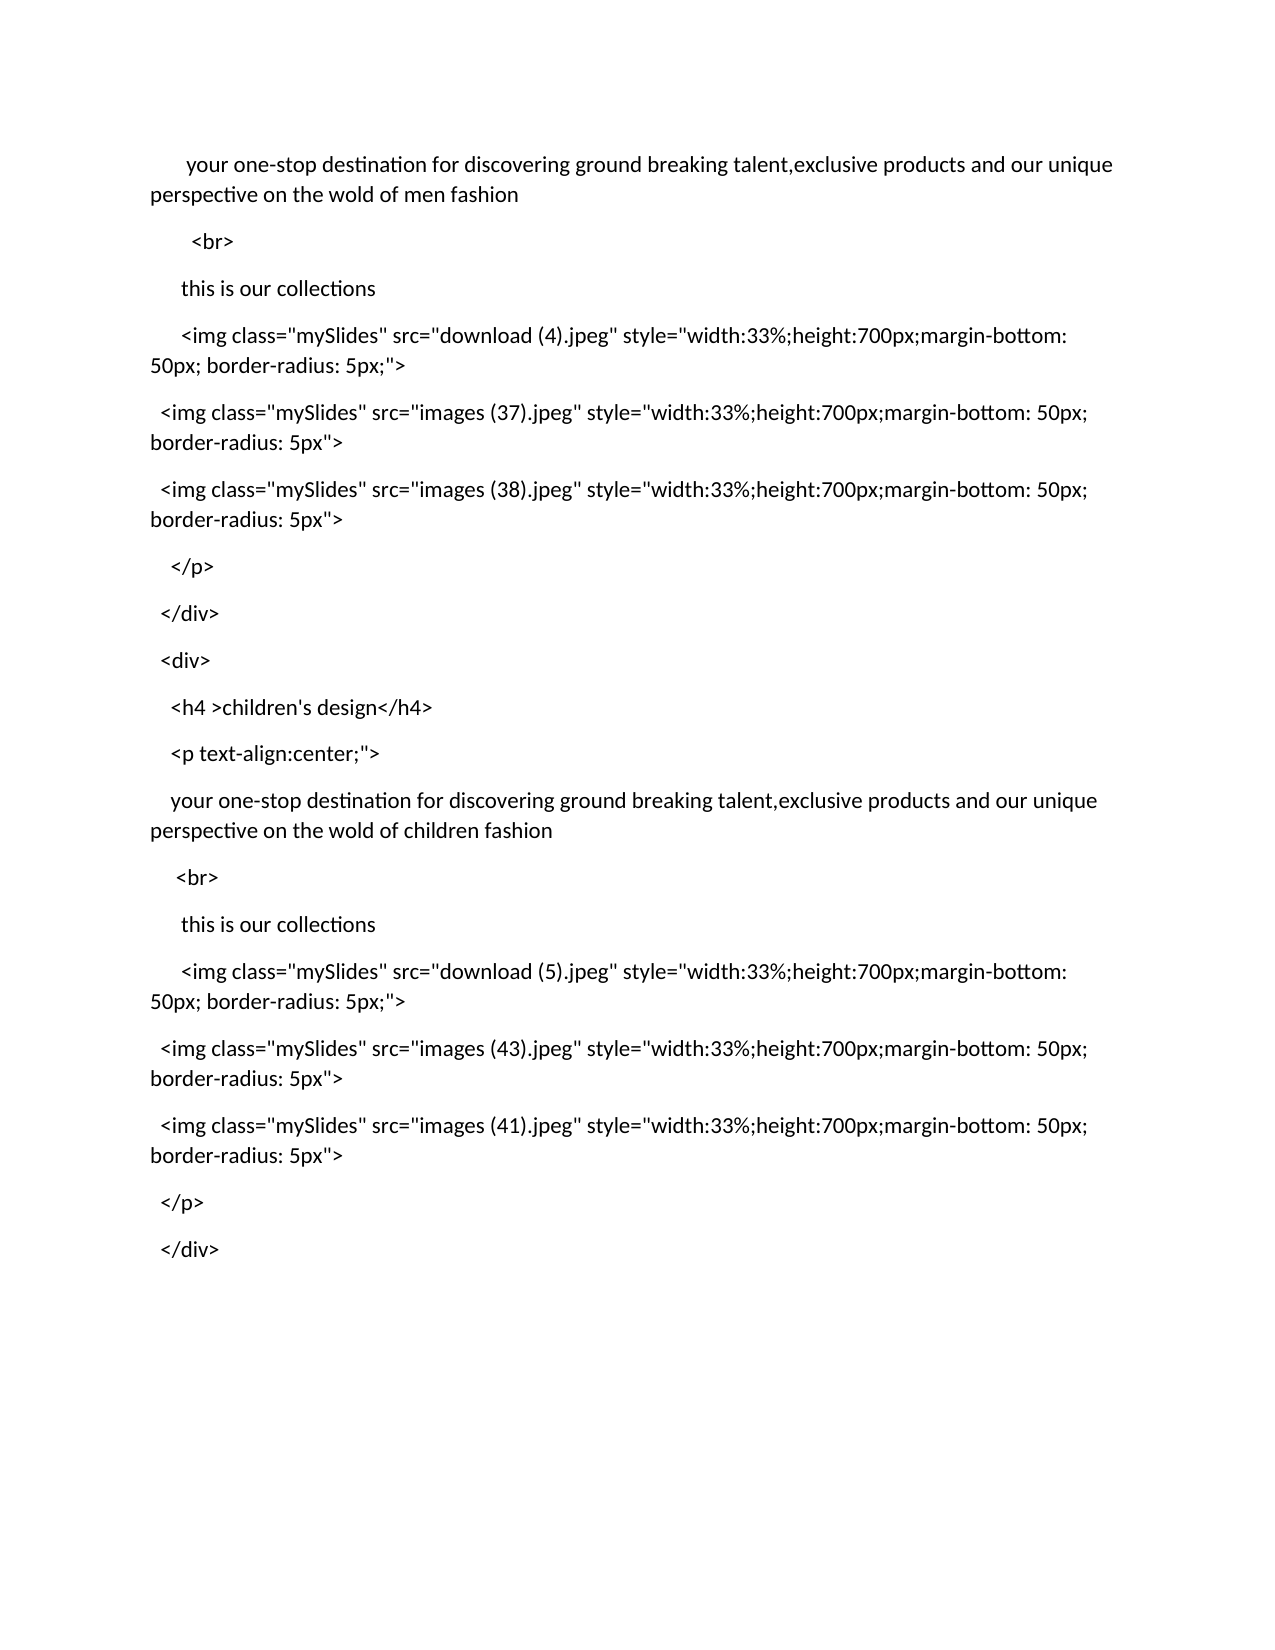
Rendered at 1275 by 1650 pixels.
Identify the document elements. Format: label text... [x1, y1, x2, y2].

text <h4 >children's design</h4> [150, 693, 1125, 721]
text <br> [150, 863, 1125, 892]
text <br> [150, 227, 1125, 255]
text your one-stop destination for discovering ground breaking talent,exclusive products and our unique perspective on the wold of men fashion [150, 150, 1125, 208]
text <img class="mySlides" src="images (43).jpeg" style="width:33%;height:700px;margin-bottom: 50px; border-radius: 5px"> [150, 1034, 1125, 1093]
text <img class="mySlides" src="download (5).jpeg" style="width:33%;height:700px;margin-bottom: 50px; border-radius: 5px;"> [150, 957, 1125, 1016]
text <img class="mySlides" src="images (41).jpeg" style="width:33%;height:700px;margin-bottom: 50px; border-radius: 5px"> [150, 1111, 1125, 1170]
text </div> [150, 599, 1125, 627]
text <div> [150, 646, 1125, 674]
text </div> [150, 1235, 1125, 1263]
text </p> [150, 1188, 1125, 1217]
text </p> [150, 552, 1125, 580]
text <img class="mySlides" src="images (37).jpeg" style="width:33%;height:700px;margin-bottom: 50px; border-radius: 5px"> [150, 398, 1125, 456]
text <p text-align:center;"> [150, 739, 1125, 768]
text this is our collections [150, 274, 1125, 302]
text this is our collections [150, 910, 1125, 938]
text <img class="mySlides" src="images (38).jpeg" style="width:33%;height:700px;margin-bottom: 50px; border-radius: 5px"> [150, 475, 1125, 533]
text your one-stop destination for discovering ground breaking talent,exclusive products and our unique perspective on the wold of children fashion [150, 786, 1125, 845]
text <img class="mySlides" src="download (4).jpeg" style="width:33%;height:700px;margin-bottom: 50px; border-radius: 5px;"> [150, 321, 1125, 379]
